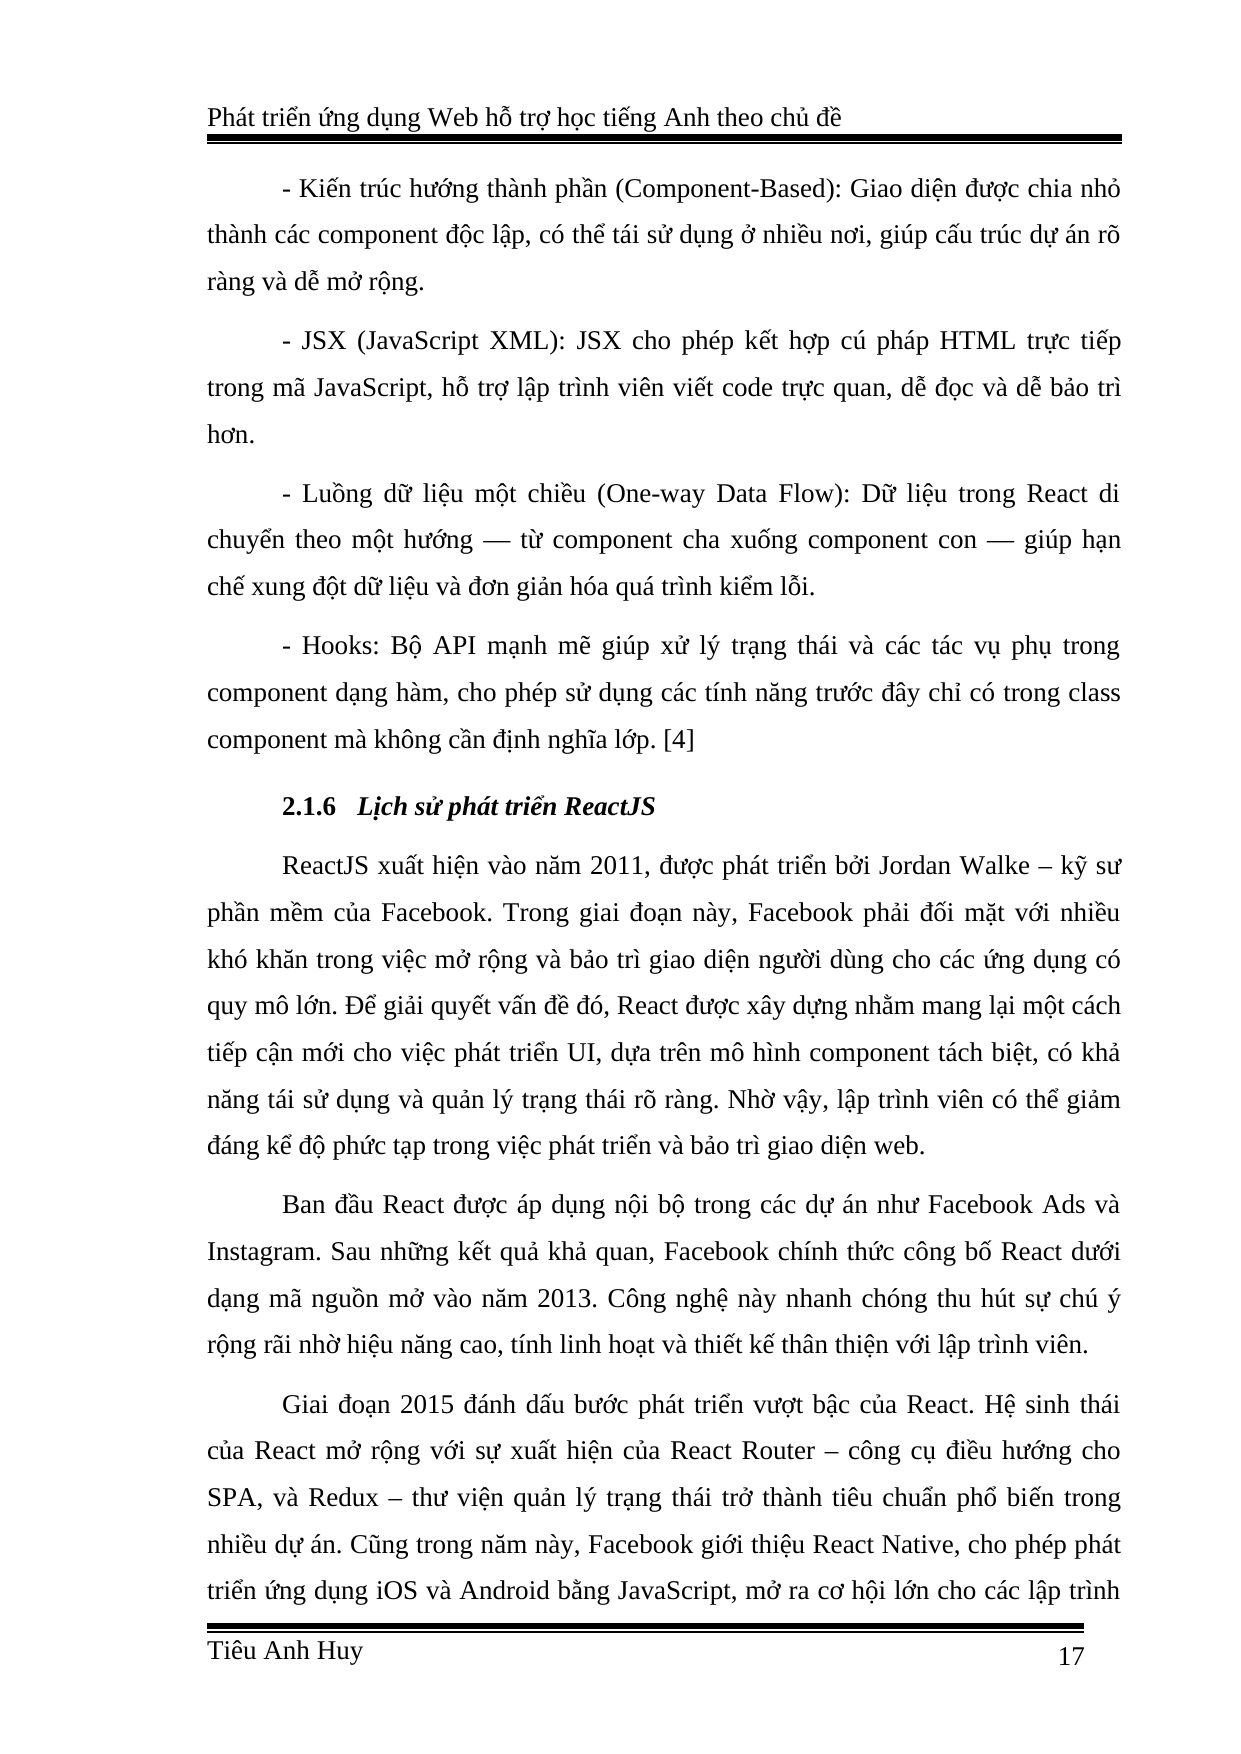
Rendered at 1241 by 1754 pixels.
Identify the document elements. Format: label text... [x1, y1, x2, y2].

text ReactJS xuất hiện vào năm 2011, được phát triển bởi Jordan Walke – kỹ sư phần mềm của Facebook. Trong giai đoạn này, Facebook phải đối mặt với nhiều khó khăn trong việc mở rộng và bảo trì giao diện người dùng cho các ứng dụng có quy mô lớn. Để giải quyết vấn đề đó, React được xây dựng nhằm mang lại một cách tiếp cận mới cho việc phát triển UI, dựa trên mô hình component tách biệt, có khả năng tái sử dụng và quản lý trạng thái rõ ràng. Nhờ vậy, lập trình viên có thể giảm đáng kể độ phức tạp trong việc phát triển và bảo trì giao diện web. [207, 849, 1122, 1161]
text - Luồng dữ liệu một chiều (One-way Data Flow): Dữ liệu trong React di chuyển theo một hướng — từ component cha xuống component con — giúp hạn chế xung đột dữ liệu và đơn giản hóa quá trình kiểm lỗi. [207, 477, 1122, 601]
text Ban đầu React được áp dụng nội bộ trong các dự án như Facebook Ads và Instagram. Sau những kết quả khả quan, Facebook chính thức công bố React dưới dạng mã nguồn mở vào năm 2013. Công nghệ này nhanh chóng thu hút sự chú ý rộng rãi nhờ hiệu năng cao, tính linh hoạt và thiết kế thân thiện với lập trình viên. [207, 1188, 1122, 1360]
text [207, 1388, 1122, 1606]
subtitle Lịch sử phát triển ReactJS [282, 790, 1122, 821]
text - JSX (JavaScript XML): JSX cho phép kết hợp cú pháp HTML trực tiếp trong mã JavaScript, hỗ trợ lập trình viên viết code trực quan, dễ đọc và dễ bảo trì hơn. [207, 324, 1122, 449]
text - Kiến trúc hướng thành phần (Component-Based): Giao diện được chia nhỏ thành các component độc lập, có thể tái sử dụng ở nhiều nơi, giúp cấu trúc dự án rõ ràng và dễ mở rộng. [207, 172, 1122, 296]
text - Hooks: Bộ API mạnh mẽ giúp xử lý trạng thái và các tác vụ phụ trong component dạng hàm, cho phép sử dụng các tính năng trước đây chỉ có trong class component mà không cần định nghĩa lớp. [4] [207, 629, 1122, 754]
